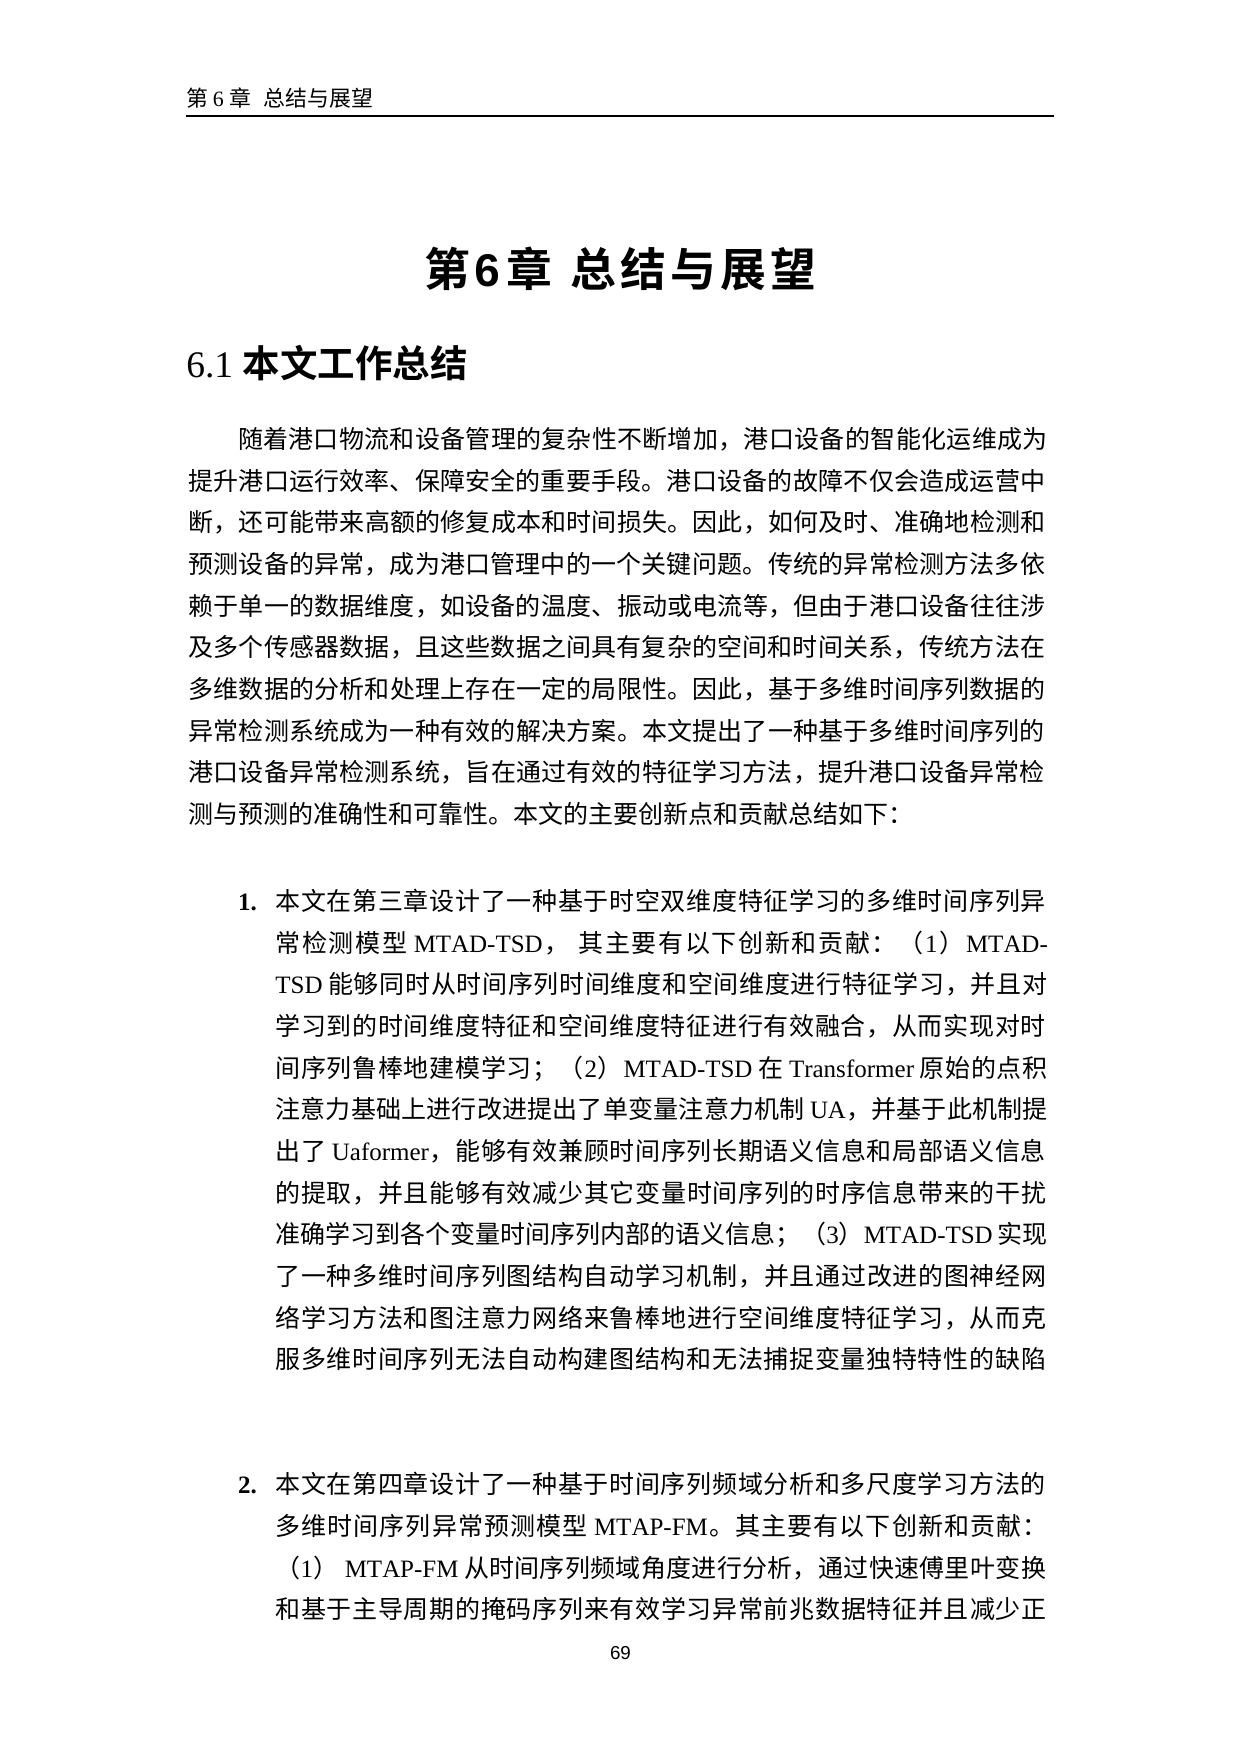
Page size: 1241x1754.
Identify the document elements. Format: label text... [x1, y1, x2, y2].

subtitle 本文工作总结 [186, 334, 1054, 388]
text 随着港口物流和设备管理的复杂性不断增加，港口设备的智能化运维成为提升港口运行效率、保障安全的重要手段。港口设备的故障不仅会造成运营中断，还可能带来高额的修复成本和时间损失。因此，如何及时、准确地检测和预测设备的异常，成为港口管理中的一个关键问题。传统的异常检测方法多依赖于单一的数据维度，如设备的温度、振动或电流等，但由于港口设备往往涉及多个传感器数据，且这些数据之间具有复杂的空间和时间关系，传统方法在多维数据的分析和处理上存在一定的局限性。因此，基于多维时间序列数据的异常检测系统成为一种有效的解决方案。本文提出了一种基于多维时间序列的港口设备异常检测系统，旨在通过有效的特征学习方法，提升港口设备异常检测与预测的准确性和可靠性。本文的主要创新点和贡献总结如下： [188, 415, 1048, 832]
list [238, 1460, 1048, 1627]
list 本文在第三章设计了一种基于时空双维度特征学习的多维时间序列异常检测模型MTAD-TSD， 其主要有以下创新和贡献：（1）MTAD-TSD能够同时从时间序列时间维度和空间维度进行特征学习，并且对学习到的时间维度特征和空间维度特征进行有效融合，从而实现对时间序列鲁棒地建模学习；（2）MTAD-TSD在Transformer原始的点积注意力基础上进行改进提出了单变量注意力机制UA，并基于此机制提出了Uaformer，能够有效兼顾时间序列长期语义信息和局部语义信息的提取，并且能够有效减少其它变量时间序列的时序信息带来的干扰，准确学习到各个变量时间序列内部的语义信息；（3）MTAD-TSD实现了一种多维时间序列图结构自动学习机制，并且通过改进的图神经网络学习方法和图注意力网络来鲁棒地进行空间维度特征学习，从而克服多维时间序列无法自动构建图结构和无法捕捉变量独特特性的缺陷。 [238, 877, 1048, 1419]
subtitle 总结与展望 [186, 233, 1054, 299]
